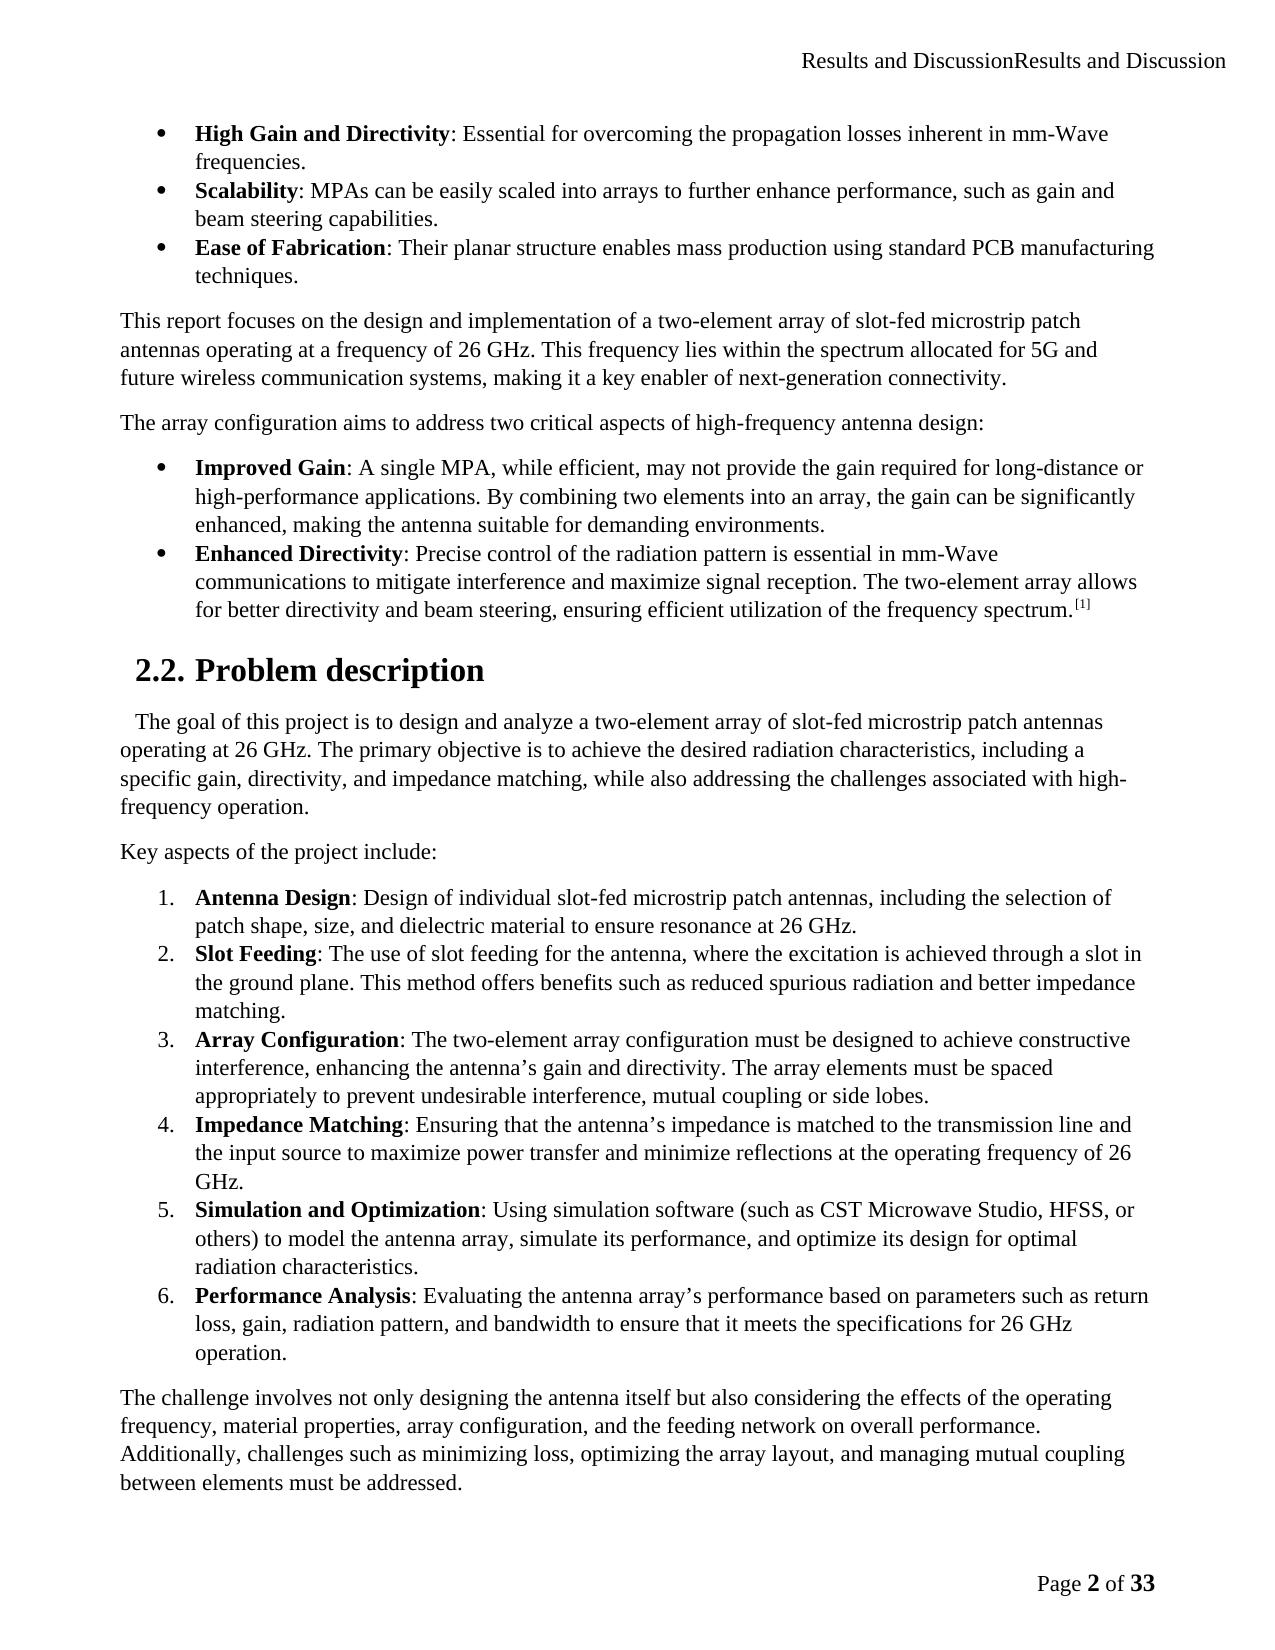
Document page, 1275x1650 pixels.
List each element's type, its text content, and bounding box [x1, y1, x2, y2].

list Impedance Matching: Ensuring that the antenna’s impedance is matched to the transmission line and the input source to maximize power transfer and minimize reflections at the operating frequency of 26 GHz. [157, 1111, 1155, 1194]
text The goal of this project is to design and analyze a two-element array of slot-fed microstrip patch antennas operating at 26 GHz. The primary objective is to achieve the desired radiation characteristics, including a specific gain, directivity, and impedance matching, while also addressing the challenges associated with high-frequency operation. [120, 708, 1155, 820]
list Improved Gain: A single MPA, while efficient, may not provide the gain required for long-distance or high-performance applications. By combining two elements into an array, the gain can be significantly enhanced, making the antenna suitable for demanding environments. [157, 454, 1155, 538]
list Ease of Fabrication: Their planar structure enables mass production using standard PCB manufacturing techniques. [157, 234, 1155, 288]
text Key aspects of the project include: [120, 838, 1155, 865]
list Slot Feeding: The use of slot feeding for the antenna, where the excitation is achieved through a slot in the ground plane. This method offers benefits such as reduced spurious radiation and better impedance matching. [157, 940, 1155, 1024]
text The challenge involves not only designing the antenna itself but also considering the effects of the operating frequency, material properties, array configuration, and the feeding network on overall performance. Additionally, challenges such as minimizing loss, optimizing the array layout, and managing mutual coupling between elements must be addressed. [120, 1384, 1155, 1495]
list Enhanced Directivity: Precise control of the radiation pattern is essential in mm-Wave communications to mitigate interference and maximize signal reception. The two-element array allows for better directivity and beam steering, ensuring efficient utilization of the frequency spectrum.[1] [157, 540, 1155, 623]
list Scalability: MPAs can be easily scaled into arrays to further enhance performance, such as gain and beam steering capabilities. [157, 177, 1155, 232]
list High Gain and Directivity: Essential for overcoming the propagation losses inherent in mm-Wave frequencies. [157, 120, 1155, 175]
text The array configuration aims to address two critical aspects of high-frequency antenna design: [120, 409, 1155, 436]
list Array Configuration: The two-element array configuration must be designed to achieve constructive interference, enhancing the antenna’s gain and directivity. The array elements must be spaced appropriately to prevent undesirable interference, mutual coupling or side lobes. [157, 1026, 1155, 1109]
list Performance Analysis: Evaluating the antenna array’s performance based on parameters such as return loss, gain, radiation pattern, and bandwidth to ensure that it meets the specifications for 26 GHz operation. [157, 1282, 1155, 1365]
subtitle Problem description [135, 650, 1155, 688]
list Simulation and Optimization: Using simulation software (such as CST Microwave Studio, HFSS, or others) to model the antenna array, simulate its performance, and optimize its design for optimal radiation characteristics. [157, 1196, 1155, 1279]
text This report focuses on the design and implementation of a two-element array of slot-fed microstrip patch antennas operating at a frequency of 26 GHz. This frequency lies within the spectrum allocated for 5G and future wireless communication systems, making it a key enabler of next-generation connectivity. [120, 307, 1155, 391]
list Antenna Design: Design of individual slot-fed microstrip patch antennas, including the selection of patch shape, size, and dielectric material to ensure resonance at 26 GHz. [157, 883, 1155, 938]
